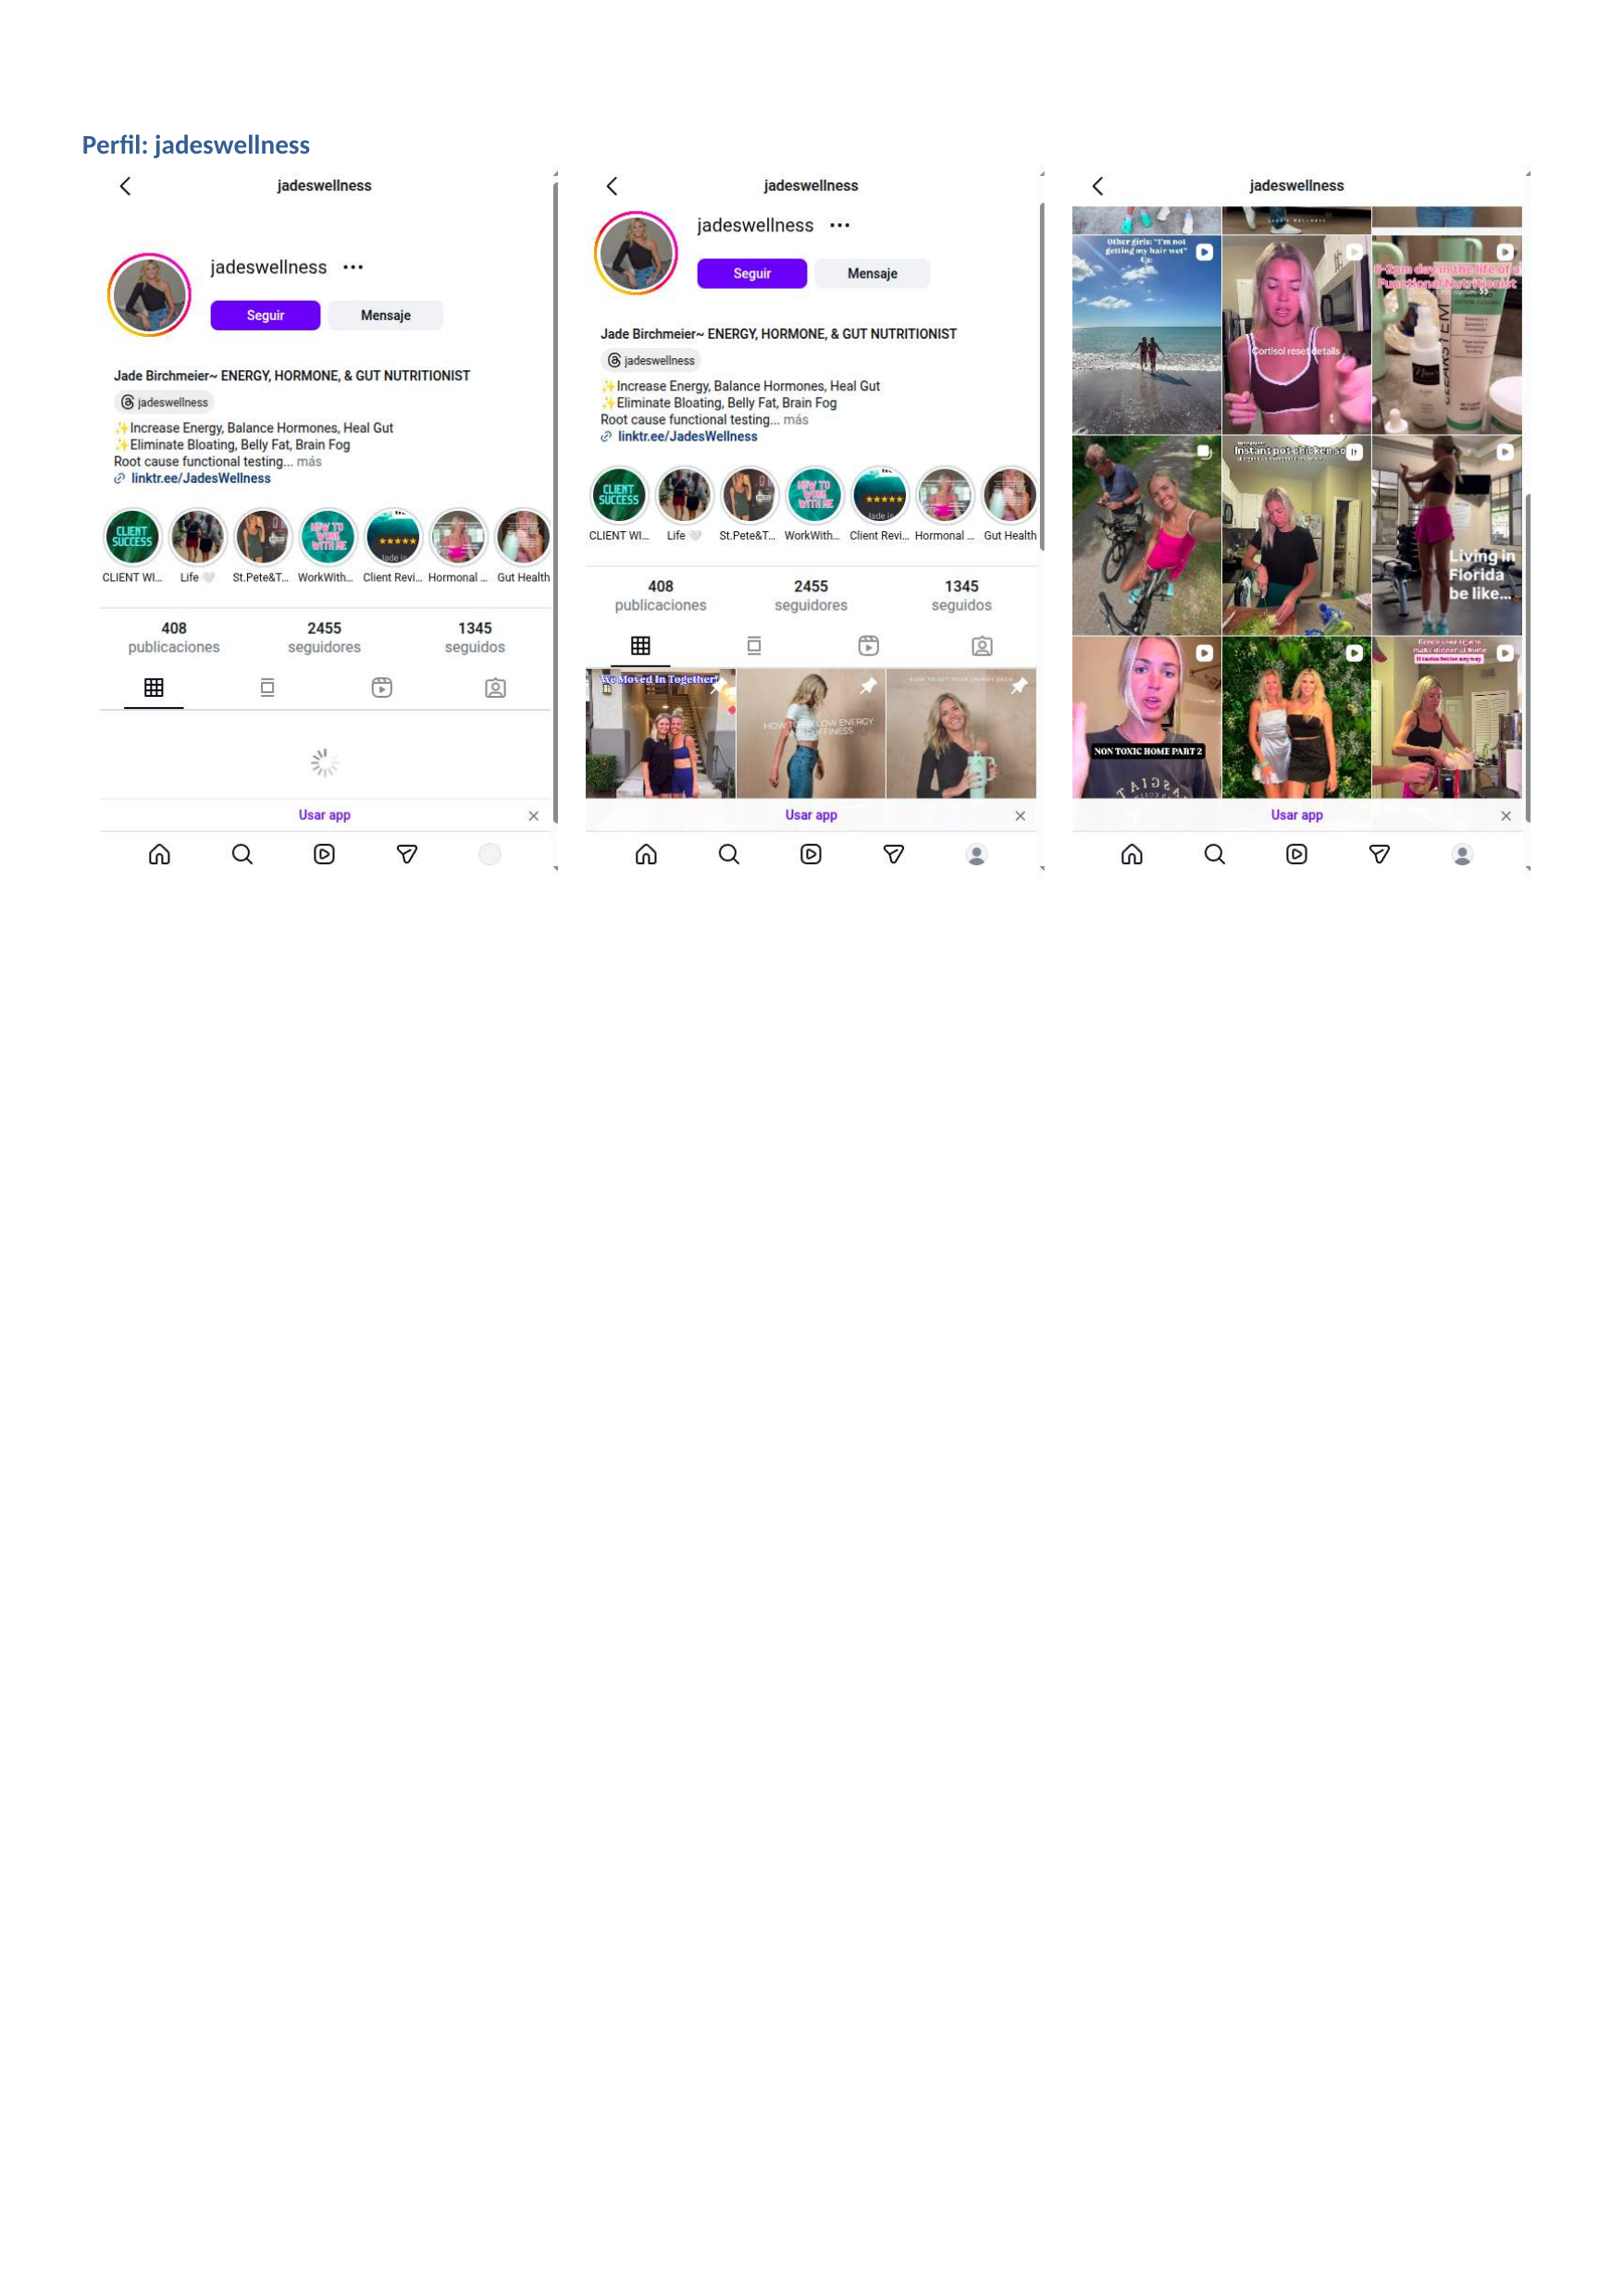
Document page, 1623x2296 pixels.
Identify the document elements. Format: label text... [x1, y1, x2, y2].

table_header [558, 167, 1044, 900]
picture [586, 166, 1045, 877]
subtitle Perfil: jadeswellness [81, 128, 1541, 161]
picture [1072, 166, 1531, 877]
picture [99, 166, 558, 877]
table_header [1045, 167, 1530, 900]
table_header [71, 167, 558, 900]
